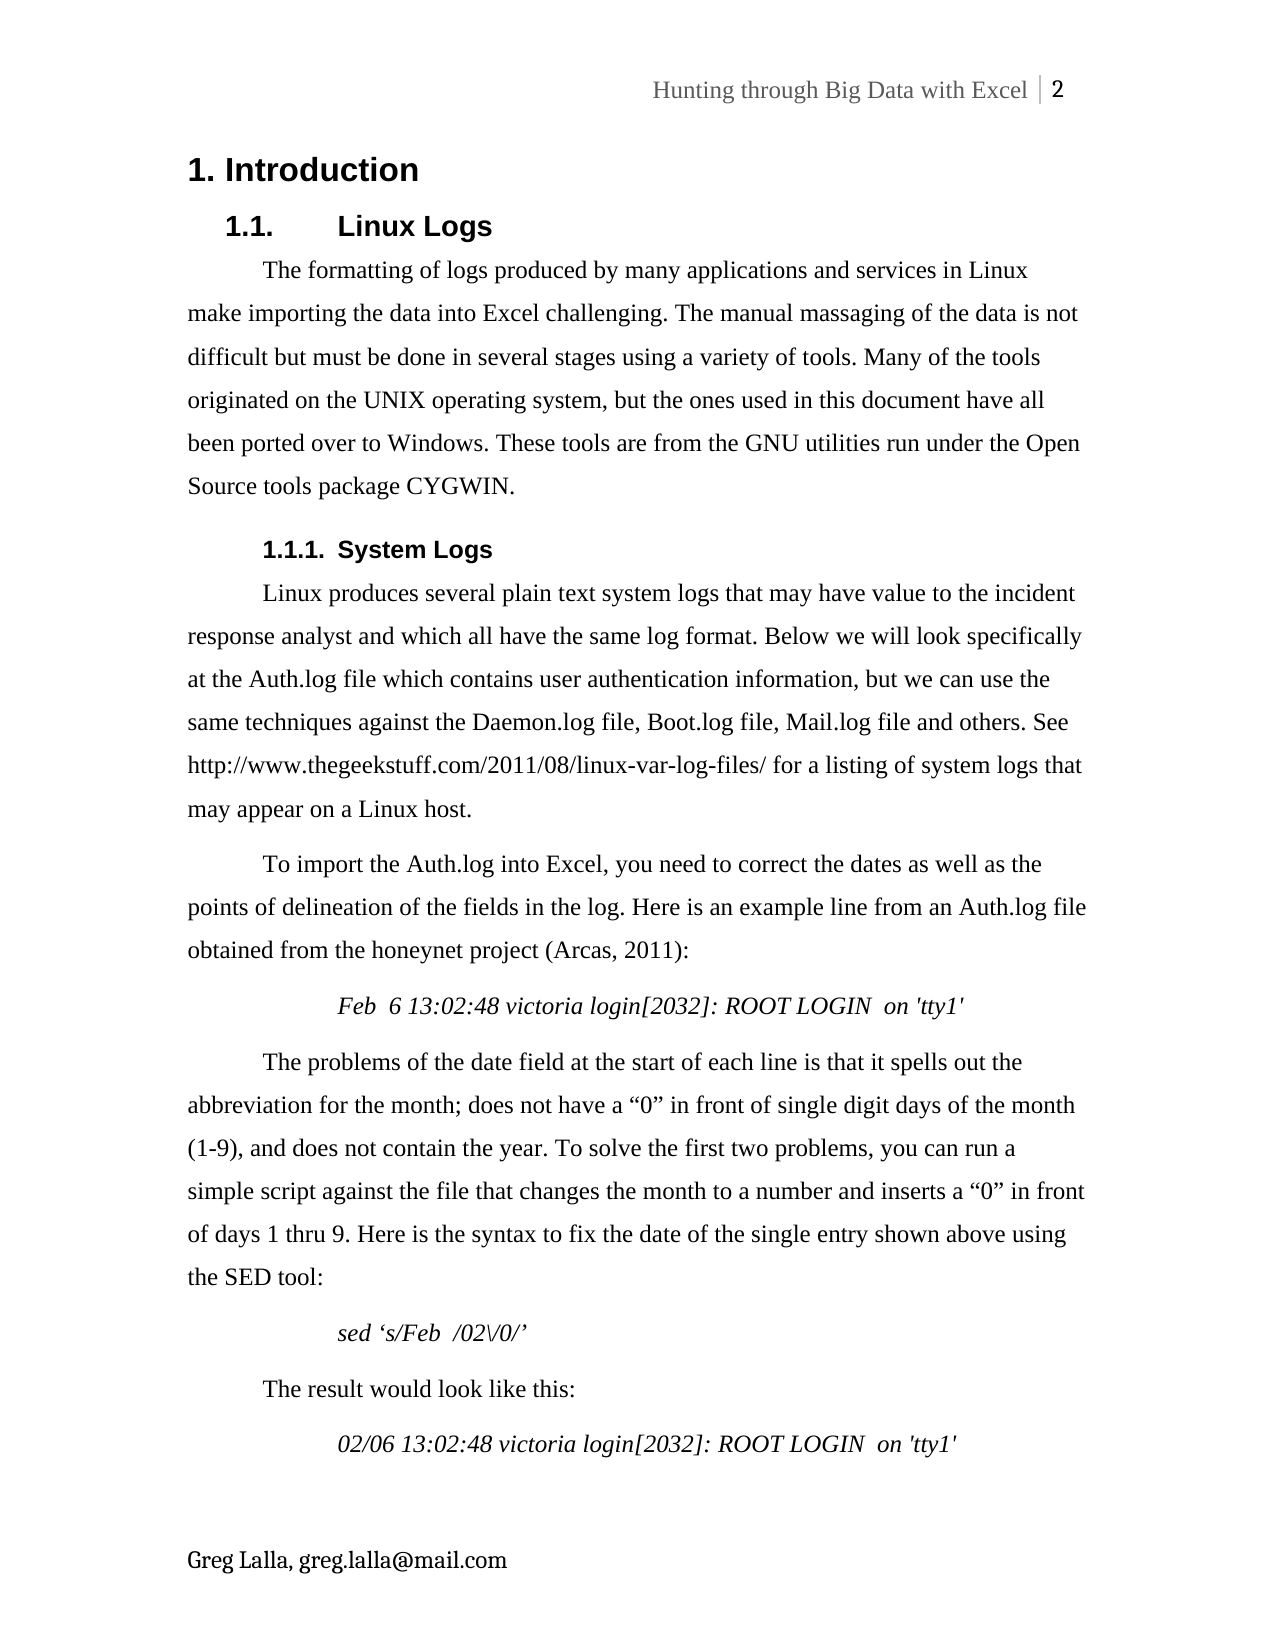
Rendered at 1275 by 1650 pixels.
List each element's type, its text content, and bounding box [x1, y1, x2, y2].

text Linux produces several plain text system logs that may have value to the incident response analyst and which all have the same log format. Below we will look specifically at the Auth.log file which contains user authentication information, but we can use the same techniques against the Daemon.log file, Boot.log file, Mail.log file and others. See http://www.thegeekstuff.com/2011/08/linux-var-log-files/ for a listing of system logs that may appear on a Linux host. [187, 578, 1087, 822]
subtitle Introduction [187, 150, 1087, 188]
text The formatting of logs produced by many applications and services in Linux make importing the data into Excel challenging. The manual massaging of the data is not difficult but must be done in several stages using a variety of tools. Many of the tools originated on the UNIX operating system, but the ones used in this document have all been ported over to Windows. These tools are from the GNU utilities run under the Open Source tools package CYGWIN. [187, 255, 1087, 500]
subtitle System Logs [262, 535, 1087, 564]
subtitle Linux Logs [225, 209, 1087, 243]
text The problems of the date field at the start of each line is that it spells out the abbreviation for the month; does not have a “0” in front of single digit days of the month (1-9), and does not contain the year. To solve the first two problems, you can run a simple script against the file that changes the month to a number and inserts a “0” in front of days 1 thru 9. Here is the syntax to fix the date of the single entry shown above using the SED tool: [187, 1047, 1087, 1291]
text To import the Auth.log into Excel, you need to correct the dates as well as the points of delineation of the fields in the log. Here is an example line from an Auth.log file obtained from the honeynet project (Arcas, 2011): [187, 849, 1087, 964]
text sed ‘s/Feb /02\/0/’ [262, 1318, 1087, 1347]
text 02/06 13:02:48 victoria login[2032]: ROOT LOGIN on 'tty1' [262, 1429, 1087, 1458]
text Feb 6 13:02:48 victoria login[2032]: ROOT LOGIN on 'tty1' [262, 991, 1087, 1020]
text The result would look like this: [187, 1374, 1087, 1402]
